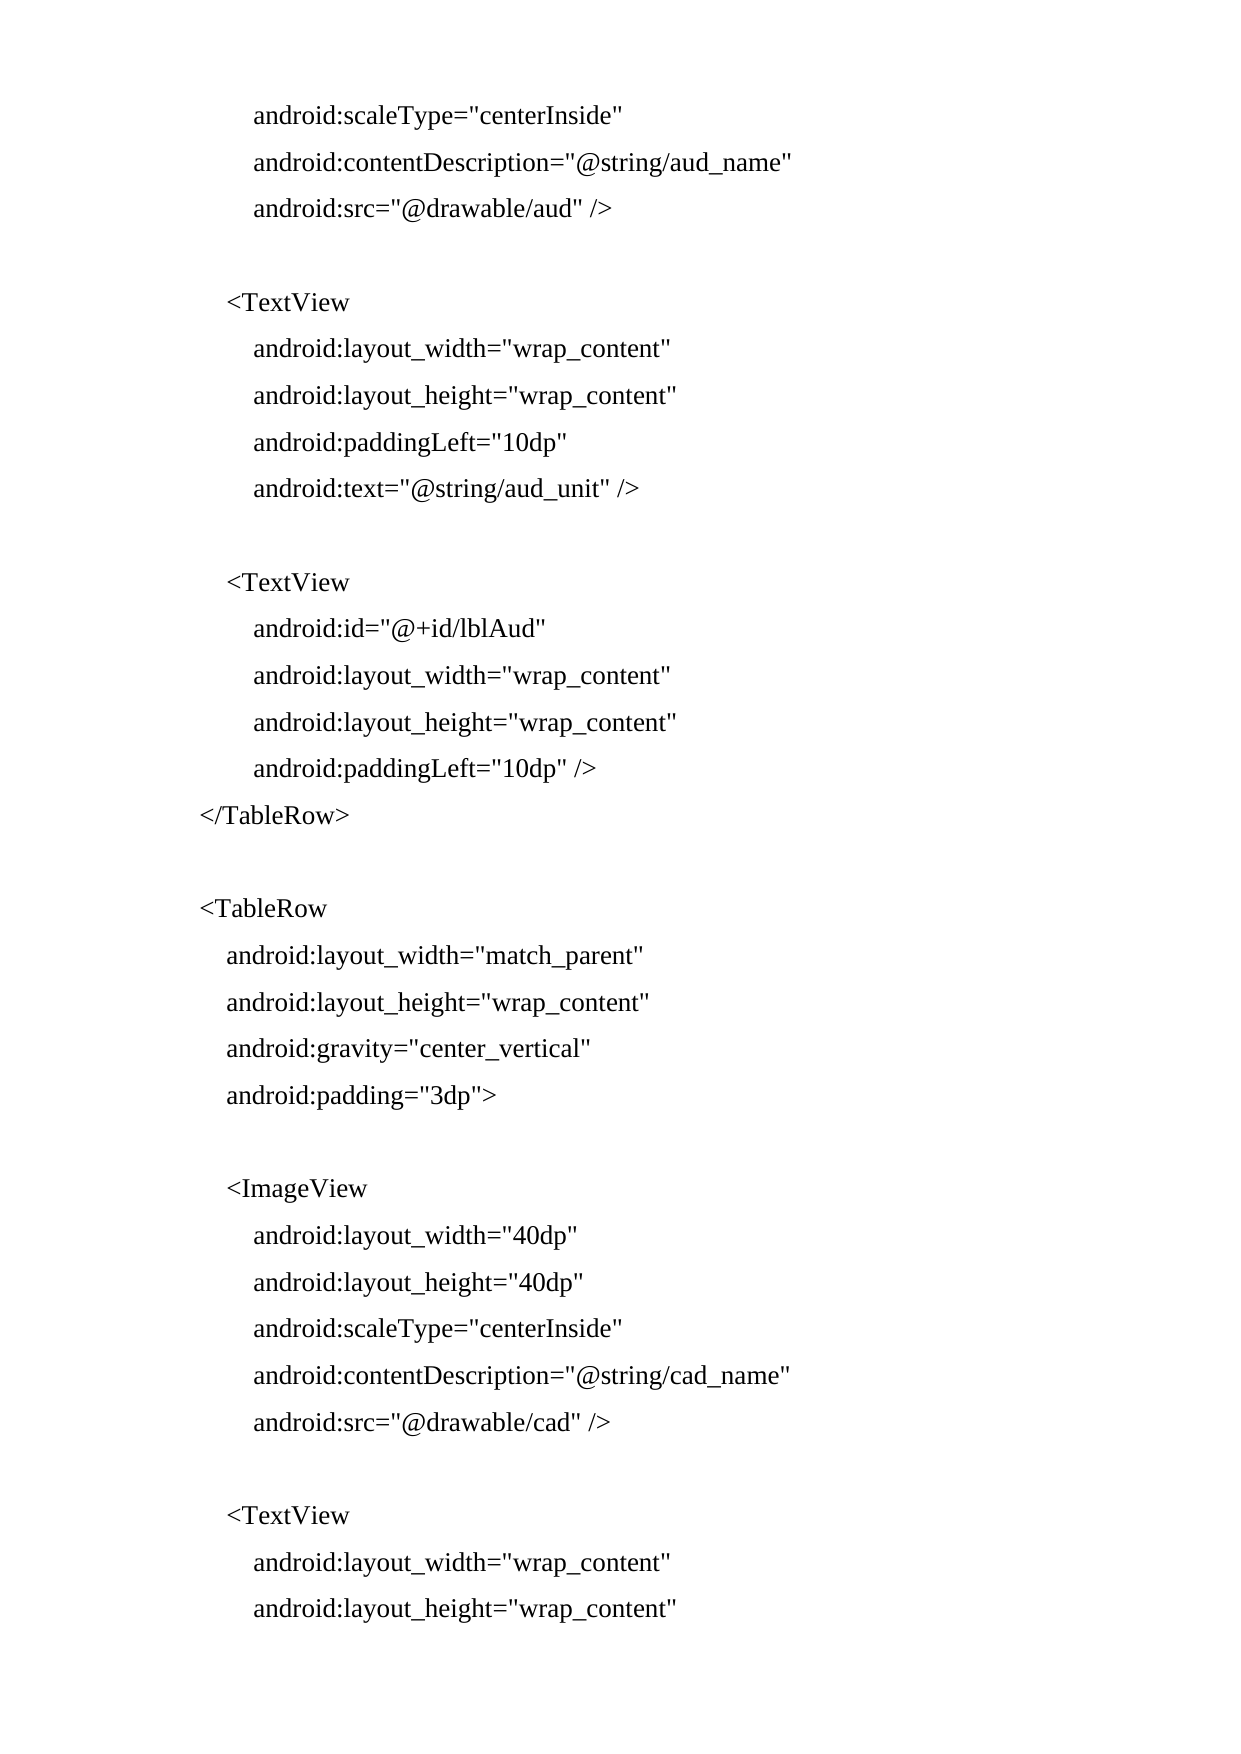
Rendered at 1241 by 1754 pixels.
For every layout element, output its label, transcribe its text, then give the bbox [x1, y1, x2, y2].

text <TableRow [118, 892, 1152, 923]
text android:padding="3dp"> [118, 1079, 1152, 1110]
text android:layout_width="match_parent" [118, 939, 1152, 970]
text android:layout_height="wrap_content" [118, 986, 1152, 1017]
text <TextView [118, 566, 1152, 597]
text android:gravity="center_vertical" [118, 1032, 1152, 1063]
text android:layout_width="wrap_content" [118, 1546, 1152, 1577]
text android:layout_height="wrap_content" [118, 706, 1152, 737]
text android:contentDescription="@string/cad_name" [118, 1359, 1152, 1390]
text android:layout_height="wrap_content" [118, 379, 1152, 410]
text android:layout_height="wrap_content" [118, 1592, 1152, 1623]
text android:layout_width="wrap_content" [118, 332, 1152, 363]
text android:contentDescription="@string/aud_name" [118, 146, 1152, 177]
text <ImageView [118, 1172, 1152, 1203]
text android:src="@drawable/aud" /> [118, 192, 1152, 223]
text android:layout_height="40dp" [118, 1266, 1152, 1297]
text android:paddingLeft="10dp" /> [118, 752, 1152, 783]
text android:layout_width="wrap_content" [118, 659, 1152, 690]
text android:scaleType="centerInside" [118, 1312, 1152, 1343]
text android:scaleType="centerInside" [118, 99, 1152, 130]
text android:text="@string/aud_unit" /> [118, 472, 1152, 503]
text android:id="@+id/lblAud" [118, 612, 1152, 643]
text <TextView [118, 1499, 1152, 1530]
text <TextView [118, 286, 1152, 317]
text </TableRow> [118, 799, 1152, 830]
text android:layout_width="40dp" [118, 1219, 1152, 1250]
text android:paddingLeft="10dp" [118, 426, 1152, 457]
text android:src="@drawable/cad" /> [118, 1406, 1152, 1437]
